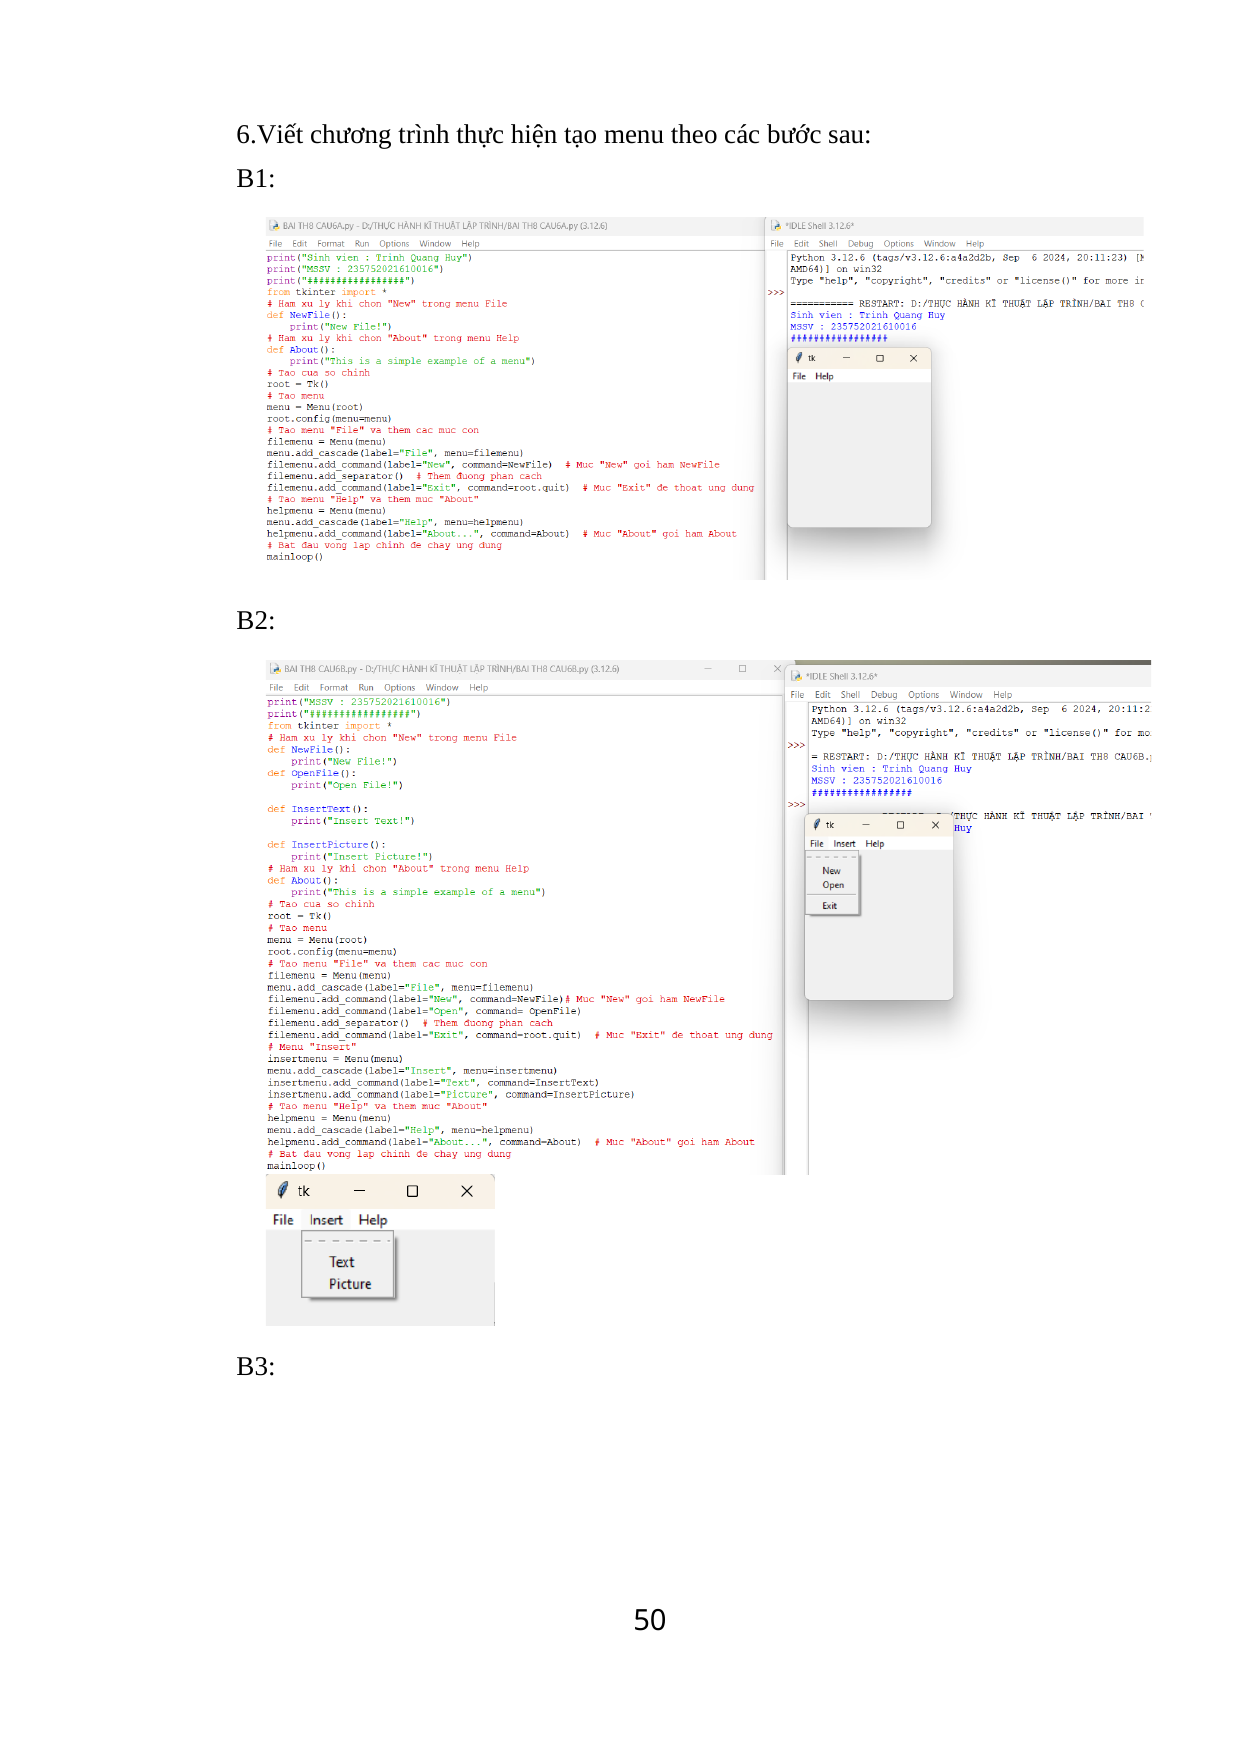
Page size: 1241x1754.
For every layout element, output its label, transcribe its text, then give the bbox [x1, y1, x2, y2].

text B2: [236, 604, 1122, 635]
picture [265, 660, 1152, 1326]
text B1: [236, 162, 1122, 193]
text B3: [236, 1350, 1122, 1382]
text 6.Viết chương trình thực hiện tạo menu theo các bước sau: [236, 118, 1122, 149]
picture [265, 217, 1144, 580]
